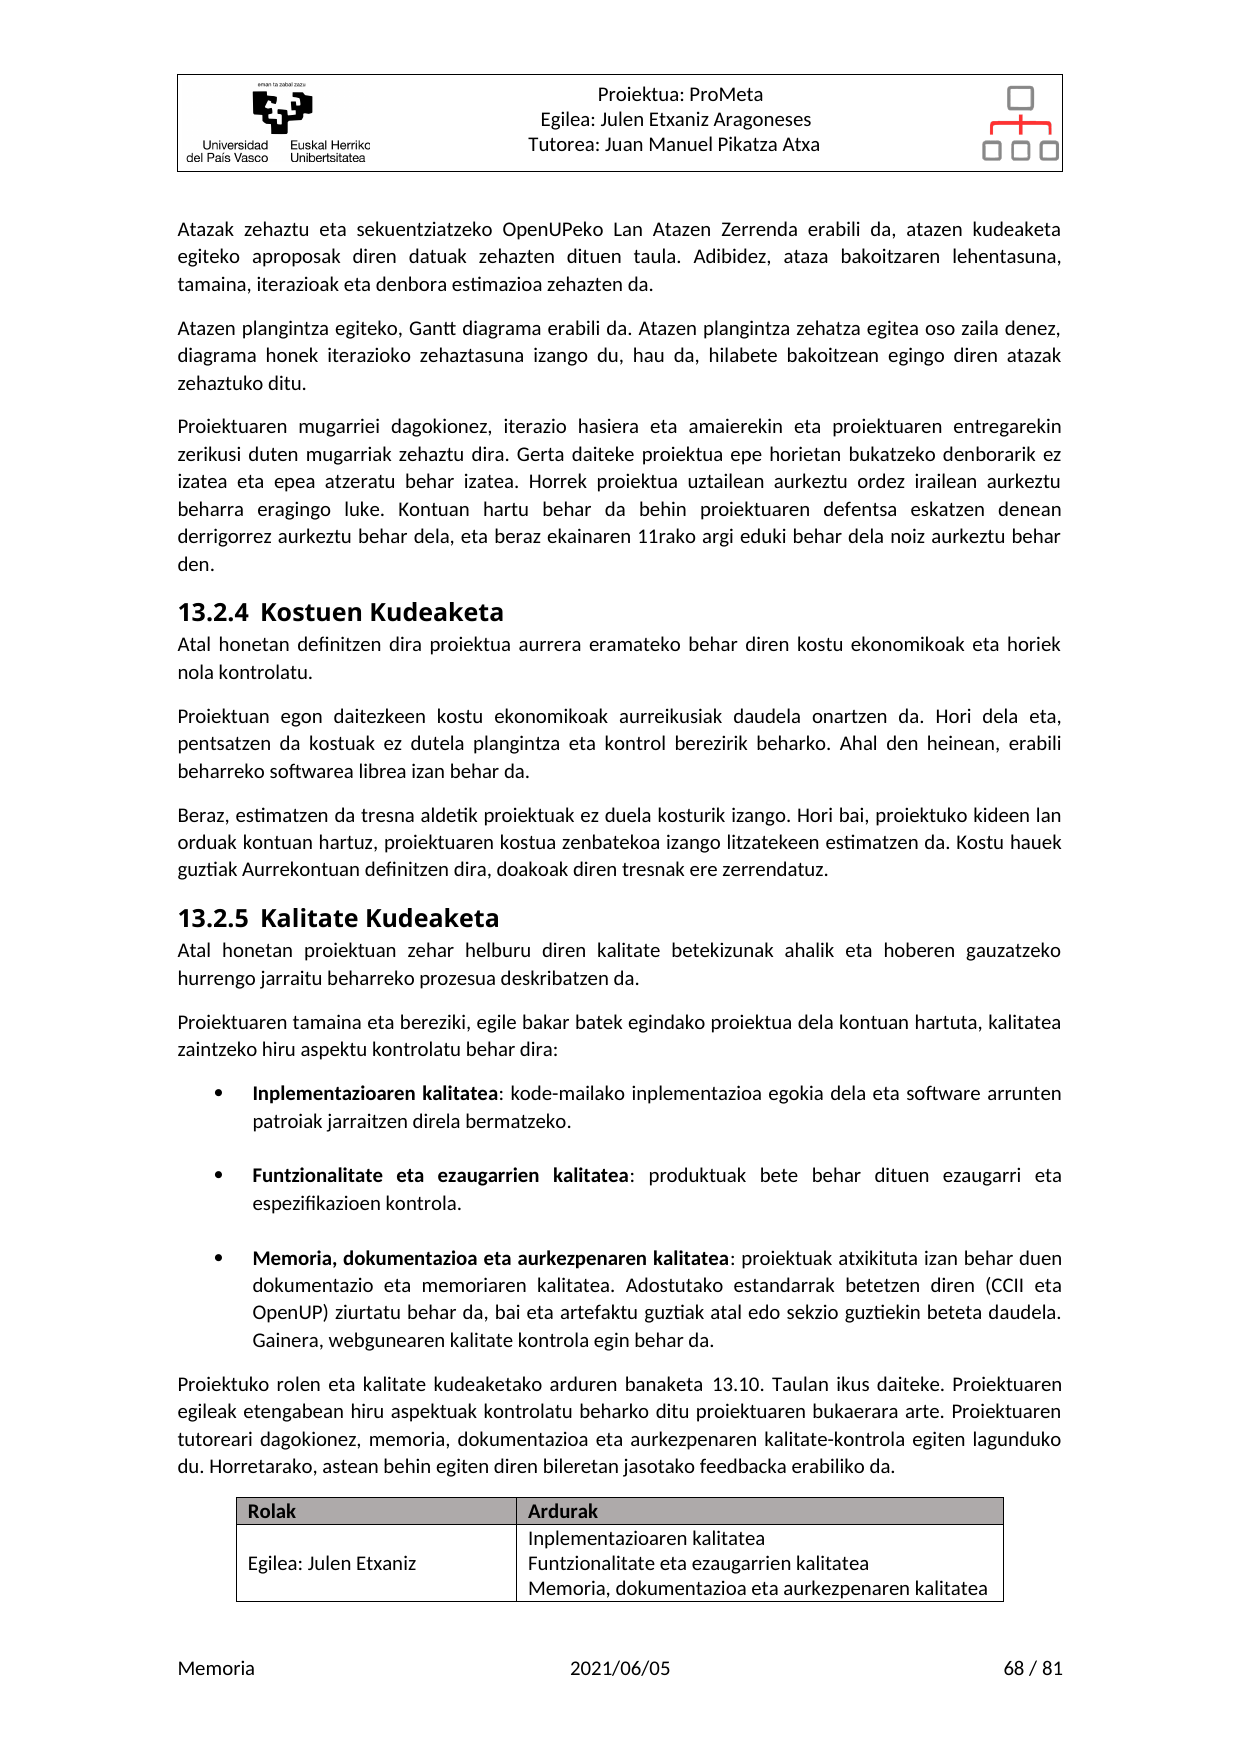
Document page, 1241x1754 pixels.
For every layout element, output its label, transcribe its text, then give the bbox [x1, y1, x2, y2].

table_header Ardurak [517, 1498, 1003, 1524]
subtitle Kalitate Kudeaketa [177, 901, 1063, 935]
text Proiektuaren mugarriei dagokionez, iterazio hasiera eta amaierekin eta proiektuaren entregarekin zerikusi duten mugarriak zehaztu dira. Gerta daiteke proiektua epe horietan bukatzeko denborarik ez izatea eta epea atzeratu behar izatea. Horrek proiektua uztailean aurkeztu ordez irailean aurkeztu beharra eragingo luke. Kontuan hartu behar da behin proiektuaren defentsa eskatzen denean derrigorrez aurkeztu behar dela, eta beraz ekainaren 11rako argi eduki behar dela noiz aurkeztu behar den. [177, 414, 1063, 576]
text Beraz, estimatzen da tresna aldetik proiektuak ez duela kosturik izango. Hori bai, proiektuko kideen lan orduak kontuan hartuz, proiektuaren kostua zenbatekoa izango litzatekeen estimatzen da. Kostu hauek guztiak Aurrekontuan definitzen dira, doakoak diren tresnak ere zerrendatuz. [177, 802, 1063, 882]
text Proiektuaren tamaina eta bereziki, egile bakar batek egindako proiektua dela kontuan hartuta, kalitatea zaintzeko hiru aspektu kontrolatu behar dira: [177, 1009, 1063, 1062]
text Atal honetan proiektuan zehar helburu diren kalitate betekizunak ahalik eta hoberen gauzatzeko hurrengo jarraitu beharreko prozesua deskribatzen da. [177, 937, 1063, 990]
list Inplementazioaren kalitatea: kode-mailako inplementazioa egokia dela eta software arrunten patroiak jarraitzen direla bermatzeko. [215, 1080, 1063, 1133]
text Atal honetan definitzen dira proiektua aurrera eramateko behar diren kostu ekonomikoak eta horiek nola kontrolatu. [177, 632, 1063, 684]
picture [978, 80, 1060, 162]
table_header Rolak [237, 1498, 516, 1524]
picture [182, 80, 370, 162]
text Atazen plangintza egiteko, Gantt diagrama erabili da. Atazen plangintza zehatza egitea oso zaila denez, diagrama honek iterazioko zehaztasuna izango du, hau da, hilabete bakoitzean egingo diren atazak zehaztuko ditu. [177, 315, 1063, 395]
table_cell Egilea: Julen Etxaniz [237, 1525, 516, 1601]
list Memoria, dokumentazioa eta aurkezpenaren kalitatea: proiektuak atxikituta izan behar duen dokumentazio eta memoriaren kalitatea. Adostutako estandarrak betetzen diren (CCII eta OpenUP) ziurtatu behar da, bai eta artefaktu guztiak atal edo sekzio guztiekin beteta daudela. Gainera, webgunearen kalitate kontrola egin behar da. [215, 1245, 1063, 1352]
list Funtzionalitate eta ezaugarrien kalitatea: produktuak bete behar dituen ezaugarri eta espezifikazioen kontrola. [215, 1163, 1063, 1215]
subtitle Kostuen Kudeaketa [177, 595, 1063, 629]
text Proiektuan egon daitezkeen kostu ekonomikoak aurreikusiak daudela onartzen da. Hori dela eta, pentsatzen da kostuak ez dutela plangintza eta kontrol berezirik beharko. Ahal den heinean, erabili beharreko softwarea librea izan behar da. [177, 703, 1063, 783]
table_cell Inplementazioaren kalitatea Funtzionalitate eta ezaugarrien kalitatea Memoria, dokumentazioa eta aurkezpenaren kalitatea [517, 1525, 1003, 1601]
text Atazak zehaztu eta sekuentziatzeko OpenUPeko Lan Atazen Zerrenda erabili da, atazen kudeaketa egiteko aproposak diren datuak zehazten dituen taula. Adibidez, ataza bakoitzaren lehentasuna, tamaina, iterazioak eta denbora estimazioa zehazten da. [177, 216, 1063, 296]
